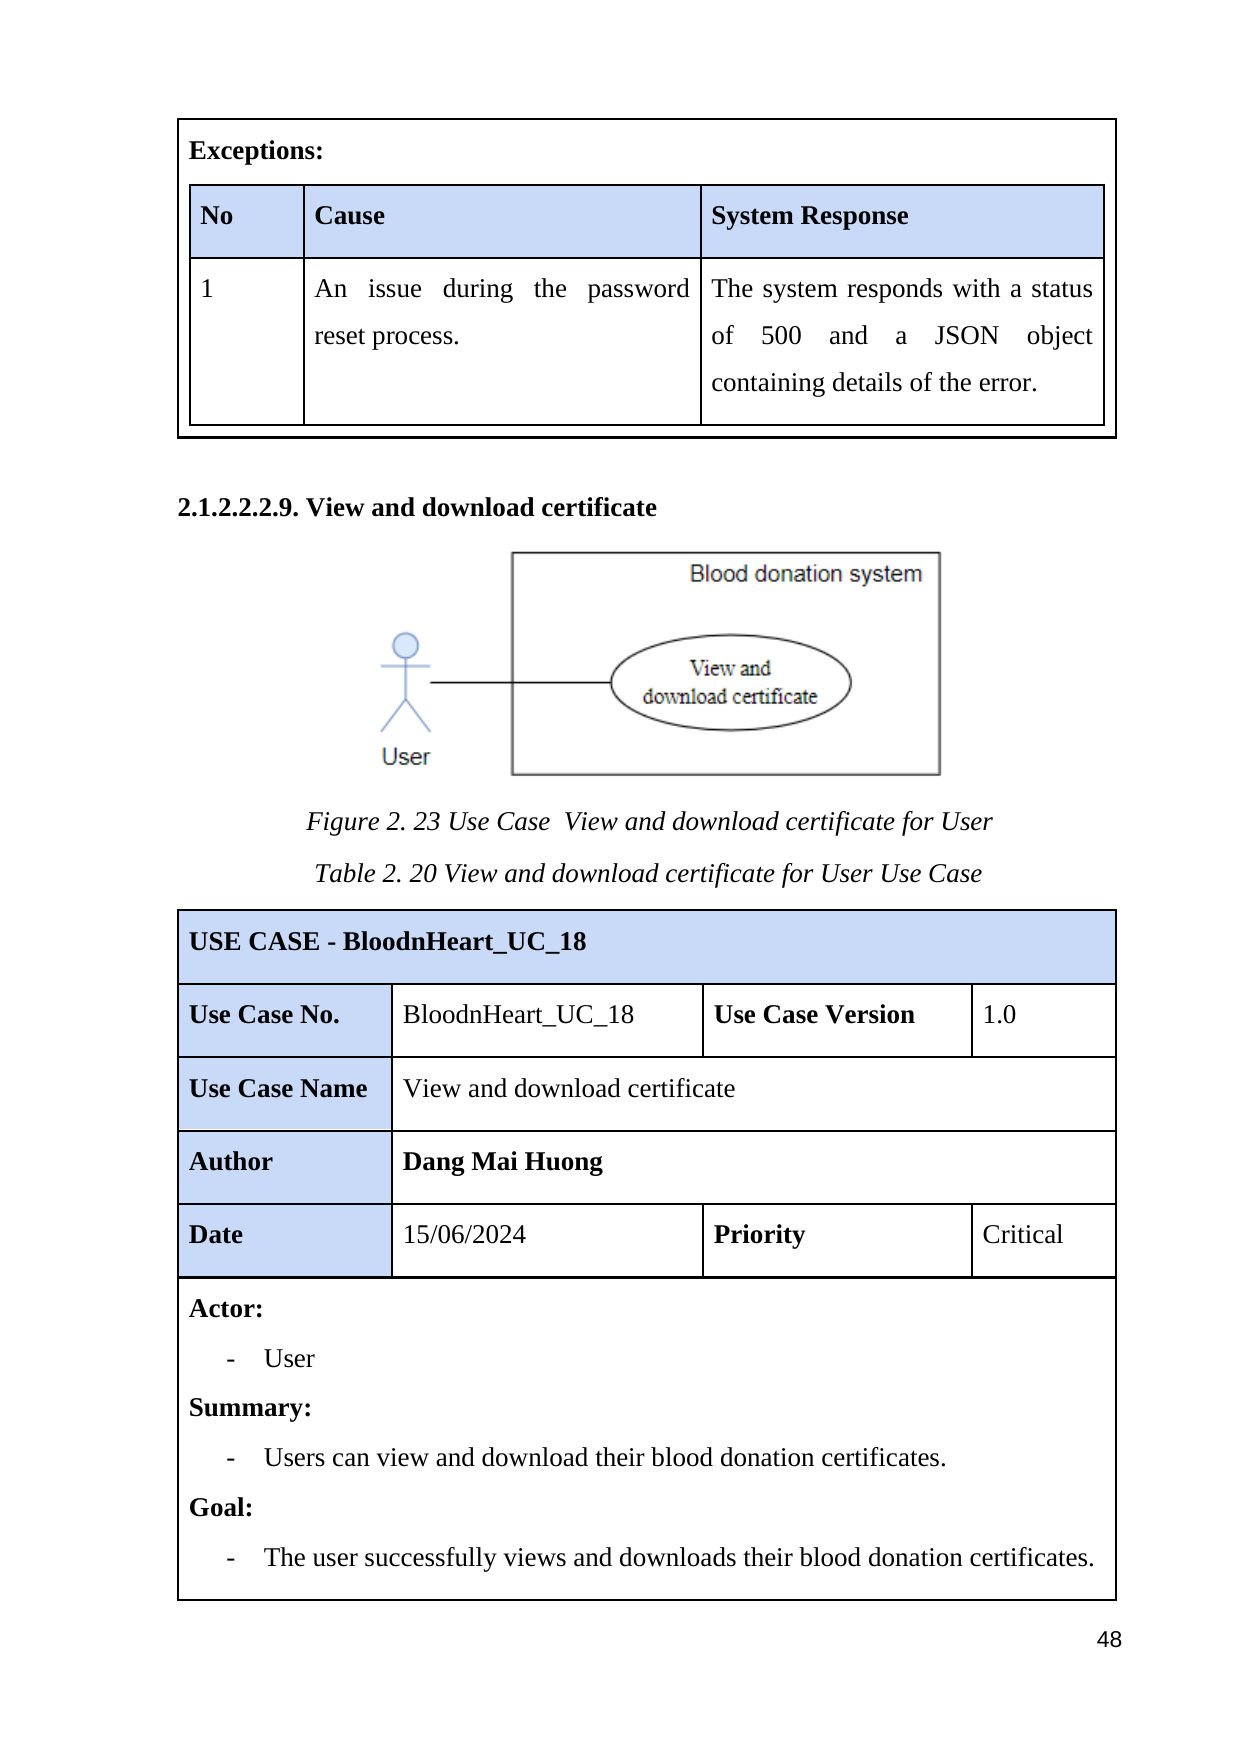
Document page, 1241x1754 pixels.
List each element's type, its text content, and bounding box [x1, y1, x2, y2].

table_cell Use Case Version [704, 985, 971, 1056]
picture [317, 541, 982, 789]
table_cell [179, 120, 1115, 436]
table_cell View and download certificate [393, 1058, 1115, 1129]
table_cell 15/06/2024 [393, 1205, 702, 1276]
table_header USE CASE - BloodnHeart_UC_18 [179, 911, 1115, 983]
table_cell Critical [973, 1205, 1115, 1276]
table_cell Use Case No. [179, 985, 391, 1056]
text 2.1.2.2.2.9. View and download certificate [177, 491, 1122, 522]
table_cell 1.0 [973, 985, 1115, 1056]
table_cell BloodnHeart_UC_18 [393, 985, 702, 1056]
table_cell Dang Mai Huong [393, 1132, 1115, 1203]
text Table 2. 20 View and download certificate for User Use Case [177, 857, 1122, 888]
table_cell Date [179, 1205, 391, 1276]
text Figure 2. 23 Use Case View and download certificate for User [177, 805, 1122, 836]
table_cell Use Case Name [179, 1058, 391, 1129]
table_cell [179, 1279, 1115, 1599]
table_cell Author [179, 1132, 391, 1203]
table_cell Priority [704, 1205, 971, 1276]
